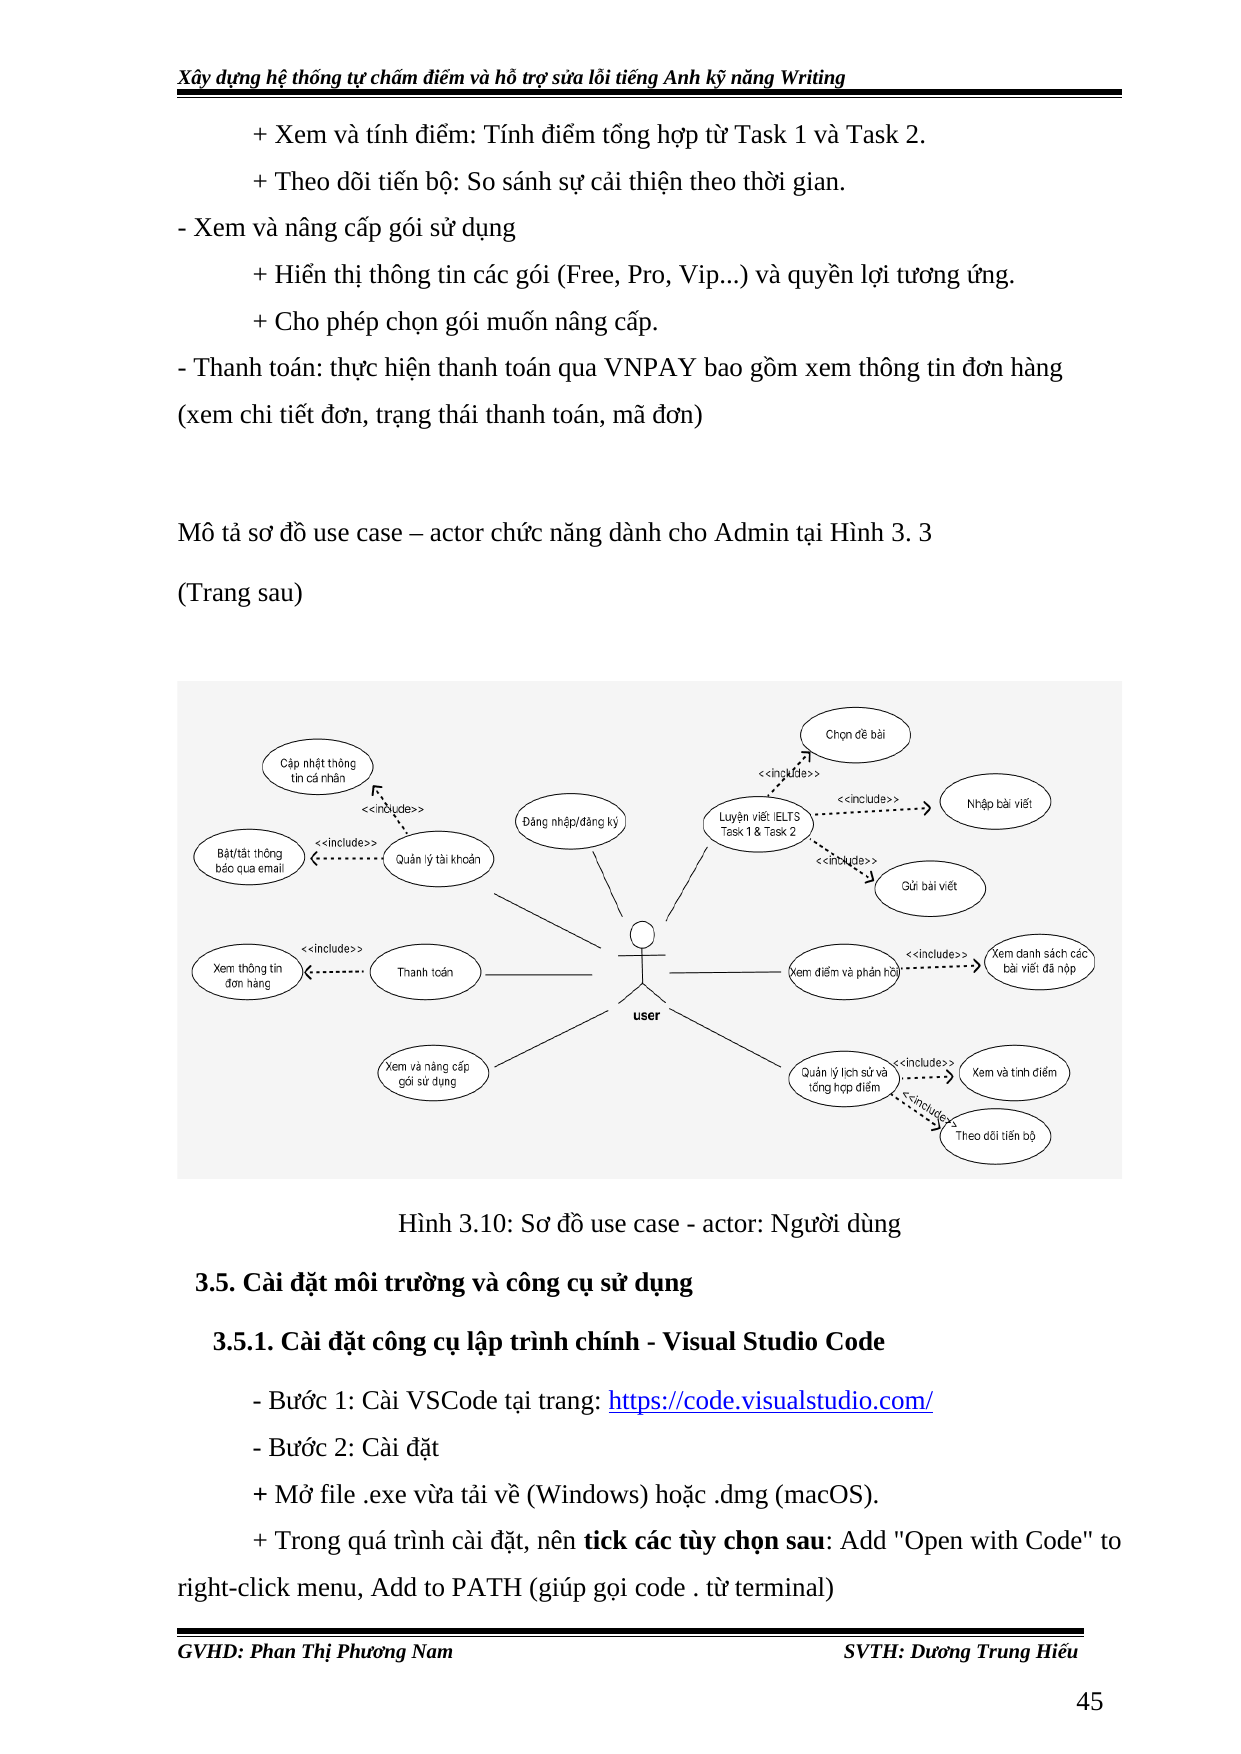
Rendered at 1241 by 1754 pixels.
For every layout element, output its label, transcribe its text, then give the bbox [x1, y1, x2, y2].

text (Trang sau) [177, 576, 1122, 607]
text + Cho phép chọn gói muốn nâng cấp. [177, 305, 1122, 336]
subtitle Cài đặt môi trường và công cụ sử dụng [195, 1266, 1122, 1297]
text - Thanh toán: thực hiện thanh toán qua VNPAY bao gồm xem thông tin đơn hàng [177, 351, 1122, 383]
picture [177, 681, 1123, 1179]
text + Trong quá trình cài đặt, nên tick các tùy chọn sau: Add "Open with Code" to right-click menu, Add to PATH (giúp gọi code . từ terminal) [177, 1524, 1122, 1602]
text + Theo dõi tiến bộ: So sánh sự cải thiện theo thời gian. [177, 165, 1122, 196]
text - Bước 1: Cài VSCode tại trang: https://code.visualstudio.com/ [177, 1384, 1122, 1416]
text + Hiển thị thông tin các gói (Free, Pro, Vip...) và quyền lợi tương ứng. [177, 258, 1122, 289]
text + Mở file .exe vừa tải về (Windows) hoặc .dmg (macOS). [177, 1478, 1122, 1509]
text + Xem và tính điểm: Tính điểm tổng hợp từ Task 1 và Task 2. [177, 118, 1122, 149]
text - Bước 2: Cài đặt [177, 1431, 1122, 1462]
subtitle Cài đặt công cụ lập trình chính - Visual Studio Code [213, 1325, 1122, 1356]
text (xem chi tiết đơn, trạng thái thanh toán, mã đơn) [177, 398, 1122, 429]
text - Xem và nâng cấp gói sử dụng [177, 211, 1122, 243]
